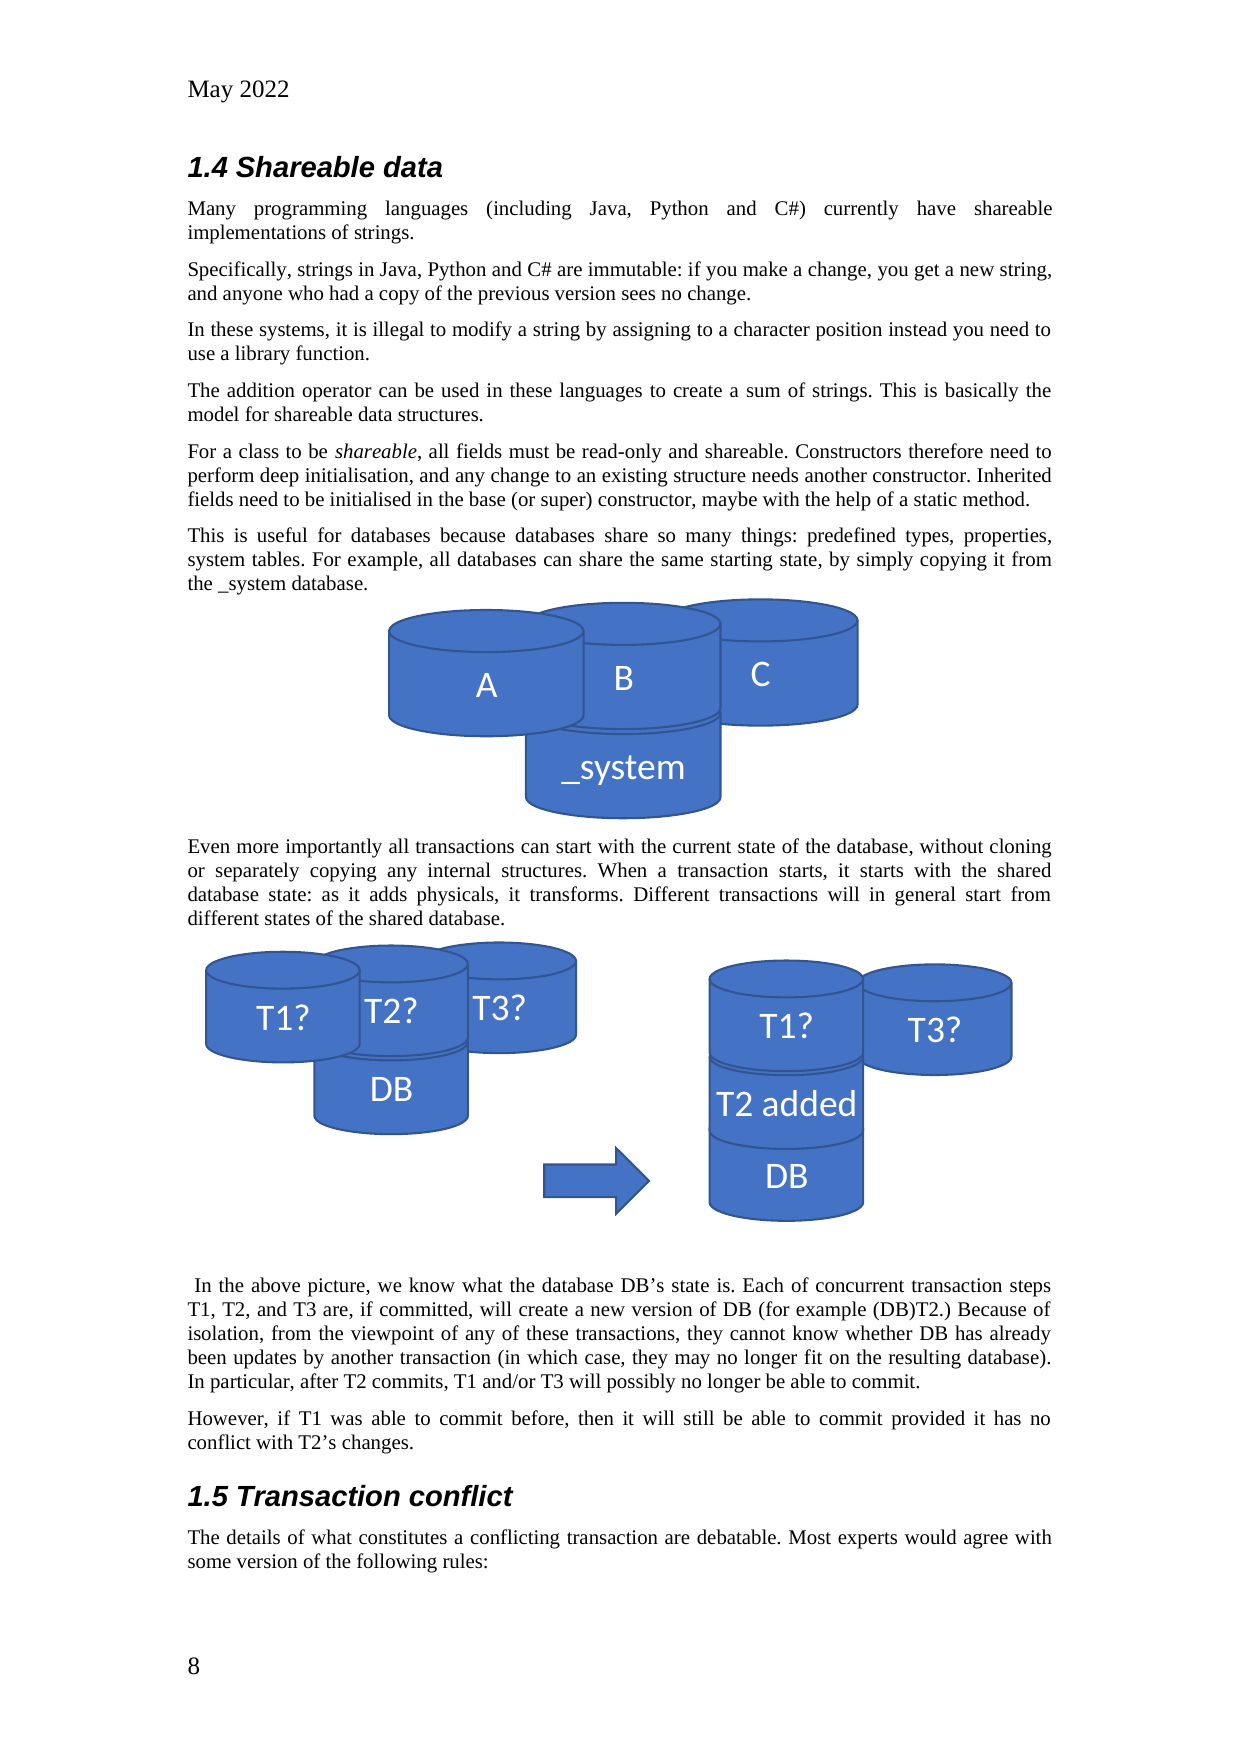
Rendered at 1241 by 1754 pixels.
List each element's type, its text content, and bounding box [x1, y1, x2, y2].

text However, if T1 was able to commit before, then it will still be able to commit provided it has no conflict with T2’s changes. [187, 1406, 1053, 1454]
subtitle Transaction conflict [187, 1479, 1053, 1512]
text Even more importantly all transactions can start with the current state of the database, without cloning or separately copying any internal structures. When a transaction starts, it starts with the shared database state: as it adds physicals, it transforms. Different transactions will in general start from different states of the shared database. [187, 608, 1053, 930]
text In these systems, it is illegal to modify a string by assigning to a character position instead you need to use a library function. [187, 317, 1053, 365]
subtitle Shareable data [187, 150, 1053, 183]
text The addition operator can be used in these languages to create a sum of strings. This is basically the model for shareable data structures. [187, 378, 1053, 426]
text In the above picture, we know what the database DB’s state is. Each of concurrent transaction steps T1, T2, and T3 are, if committed, will create a new version of DB (for example (DB)T2.) Because of isolation, from the viewpoint of any of these transactions, they cannot know whether DB has already been updates by another transaction (in which case, they may no longer fit on the resulting database). In particular, after T2 commits, T1 and/or T3 will possibly no longer be able to commit. [187, 1273, 1053, 1393]
text The details of what constitutes a conflicting transaction are debatable. Most experts would agree with some version of the following rules: [187, 1525, 1053, 1573]
text Many programming languages (including Java, Python and C#) currently have shareable implementations of strings. [187, 196, 1053, 244]
text For a class to be shareable, all fields must be read-only and shareable. Constructors therefore need to perform deep initialisation, and any change to an existing structure needs another constructor. Inherited fields need to be initialised in the base (or super) constructor, maybe with the help of a static method. [187, 438, 1053, 511]
text This is useful for databases because databases share so many things: predefined types, properties, system tables. For example, all databases can share the same starting state, by simply copying it from the _system database. [187, 523, 1053, 595]
text Specifically, strings in Java, Python and C# are immutable: if you make a change, you get a new string, and anyone who had a copy of the previous version sees no change. [187, 257, 1053, 305]
